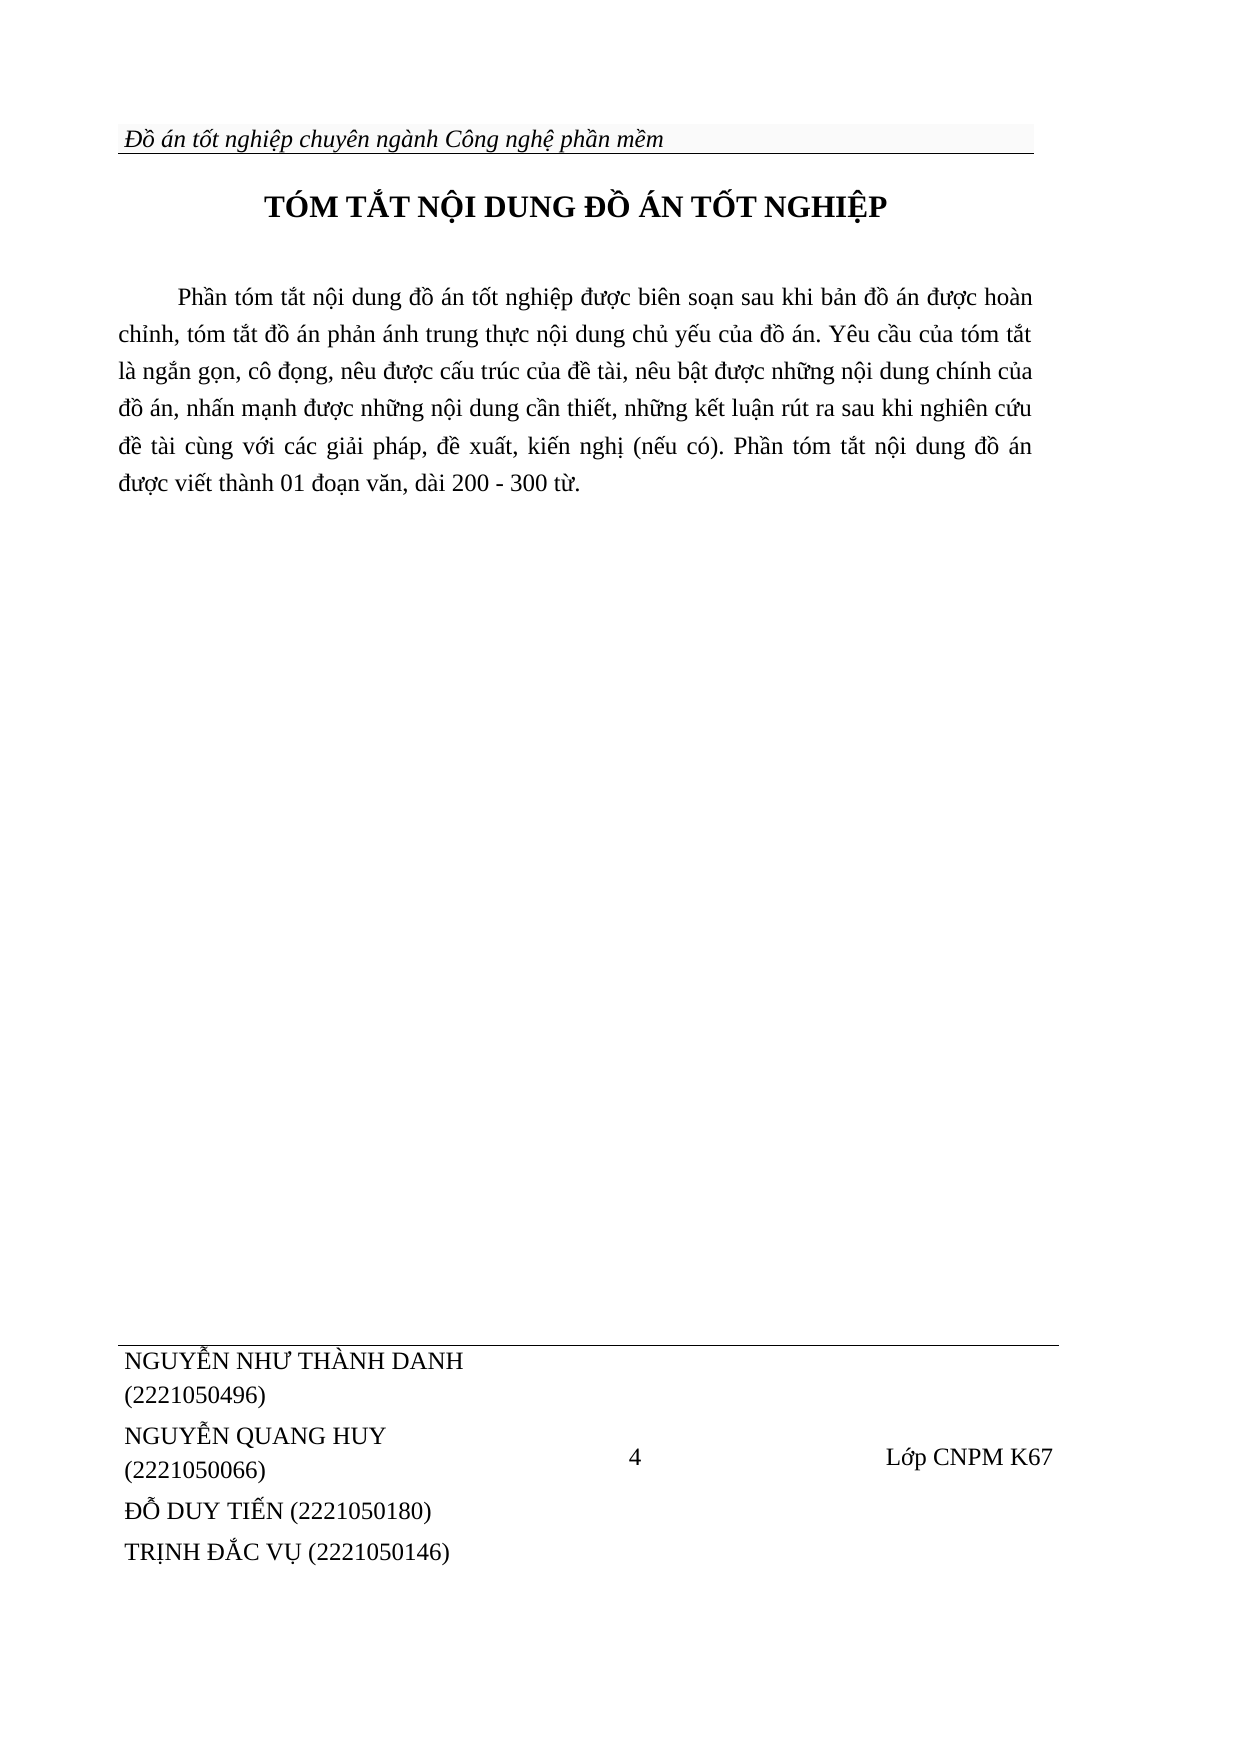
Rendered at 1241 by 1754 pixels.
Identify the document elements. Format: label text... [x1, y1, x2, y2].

text Phần tóm tắt nội dung đồ án tốt nghiệp được biên soạn sau khi bản đồ án được hoàn chỉnh, tóm tắt đồ án phản ánh trung thực nội dung chủ yếu của đồ án. Yêu cầu của tóm tắt là ngắn gọn, cô đọng, nêu được cấu trúc của đề tài, nêu bật được những nội dung chính của đồ án, nhấn mạnh được những nội dung cần thiết, những kết luận rút ra sau khi nghiên cứu đề tài cùng với các giải pháp, đề xuất, kiến nghị (nếu có). Phần tóm tắt nội dung đồ án được viết thành 01 đoạn văn, dài 200 - 300 từ. [118, 282, 1033, 497]
subtitle TÓM TẮT NỘI DUNG ĐỒ ÁN TỐT NGHIỆP [118, 188, 1033, 224]
